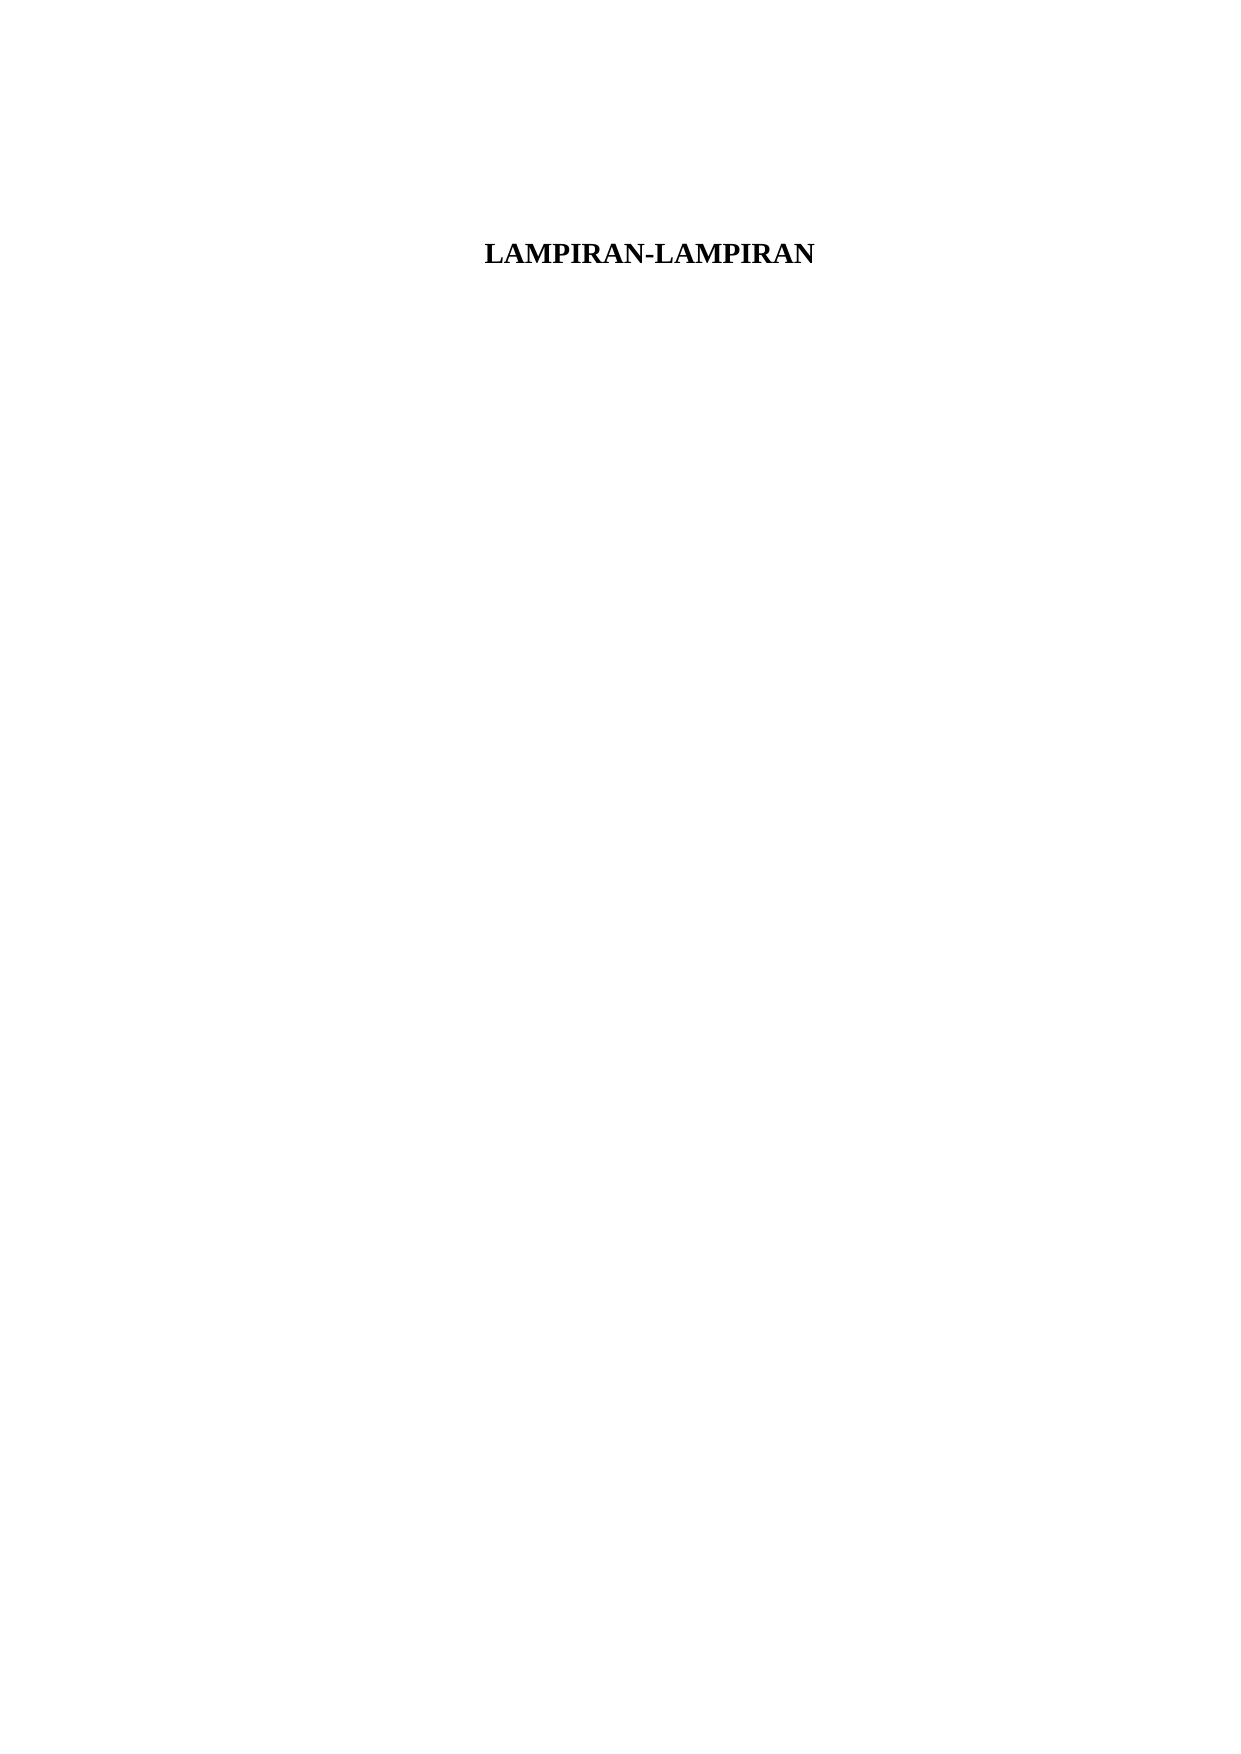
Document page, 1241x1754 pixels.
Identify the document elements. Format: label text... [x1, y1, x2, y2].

text LAMPIRAN-LAMPIRAN [236, 236, 1063, 270]
